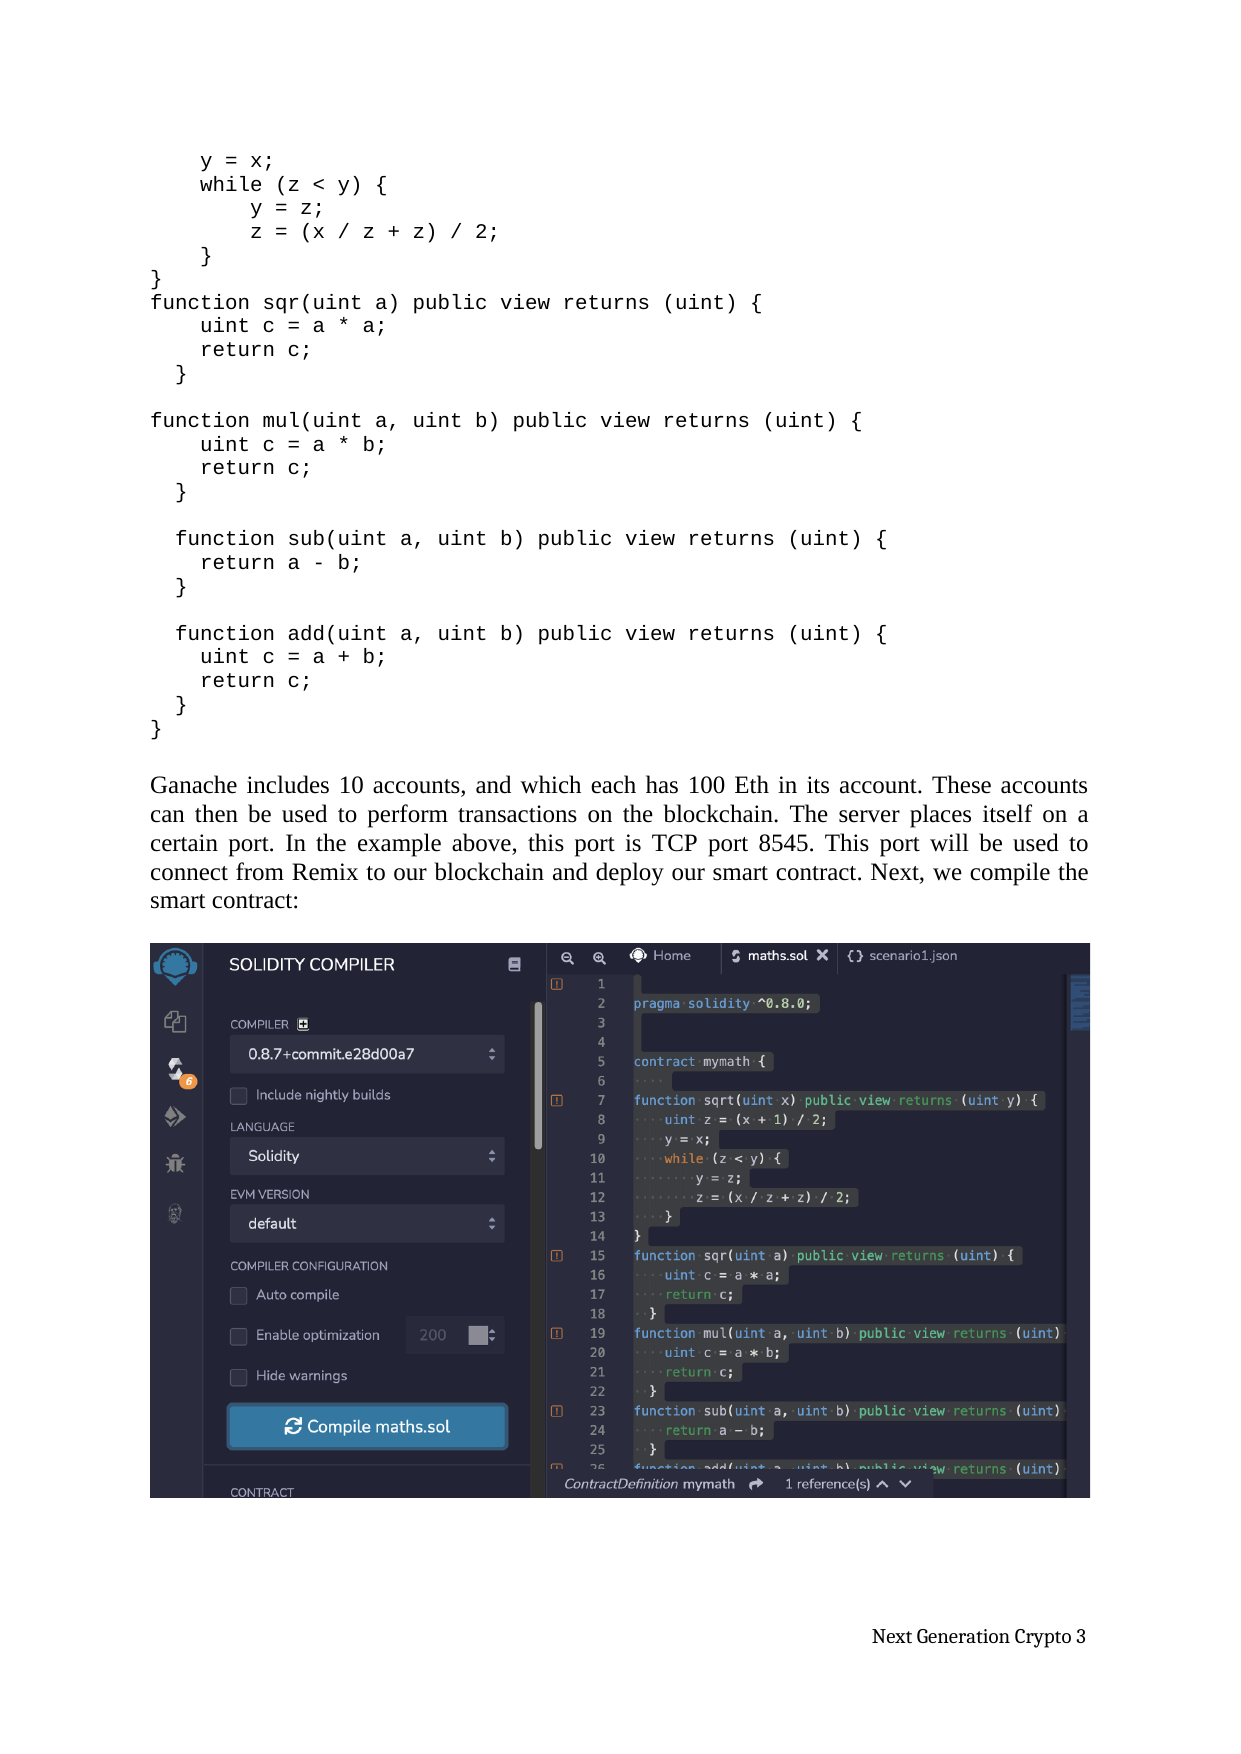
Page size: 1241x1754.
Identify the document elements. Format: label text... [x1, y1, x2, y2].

text } [150, 576, 1090, 599]
text } [150, 244, 1090, 268]
text return c; [150, 339, 1090, 363]
picture [150, 943, 1091, 1498]
text } [150, 268, 1090, 292]
text uint c = a + b; [150, 647, 1090, 670]
text function mul(uint a, uint b) public view returns (uint) { [150, 410, 1090, 434]
text return c; [150, 670, 1090, 694]
text return a - b; [150, 552, 1090, 576]
text z = (x / z + z) / 2; [150, 221, 1090, 244]
text function sub(uint a, uint b) public view returns (uint) { [150, 528, 1090, 552]
text y = x; [150, 150, 1090, 174]
text } [150, 363, 1090, 386]
text } [150, 481, 1090, 505]
text } [150, 694, 1090, 717]
text while (z < y) { [150, 174, 1090, 197]
text y = z; [150, 197, 1090, 221]
text uint c = a * a; [150, 316, 1090, 339]
text function sqr(uint a) public view returns (uint) { [150, 292, 1090, 316]
text return c; [150, 457, 1090, 481]
text Ganache includes 10 accounts, and which each has 100 Eth in its account. These accounts can then be used to perform transactions on the blockchain. The server places itself on a certain port. In the example above, this port is TCP port 8545. This port will be used to connect from Remix to our blockchain and deploy our smart contract. Next, we compile the smart contract: [150, 770, 1090, 914]
text uint c = a * b; [150, 434, 1090, 457]
text function add(uint a, uint b) public view returns (uint) { [150, 623, 1090, 647]
text } [150, 717, 1090, 741]
